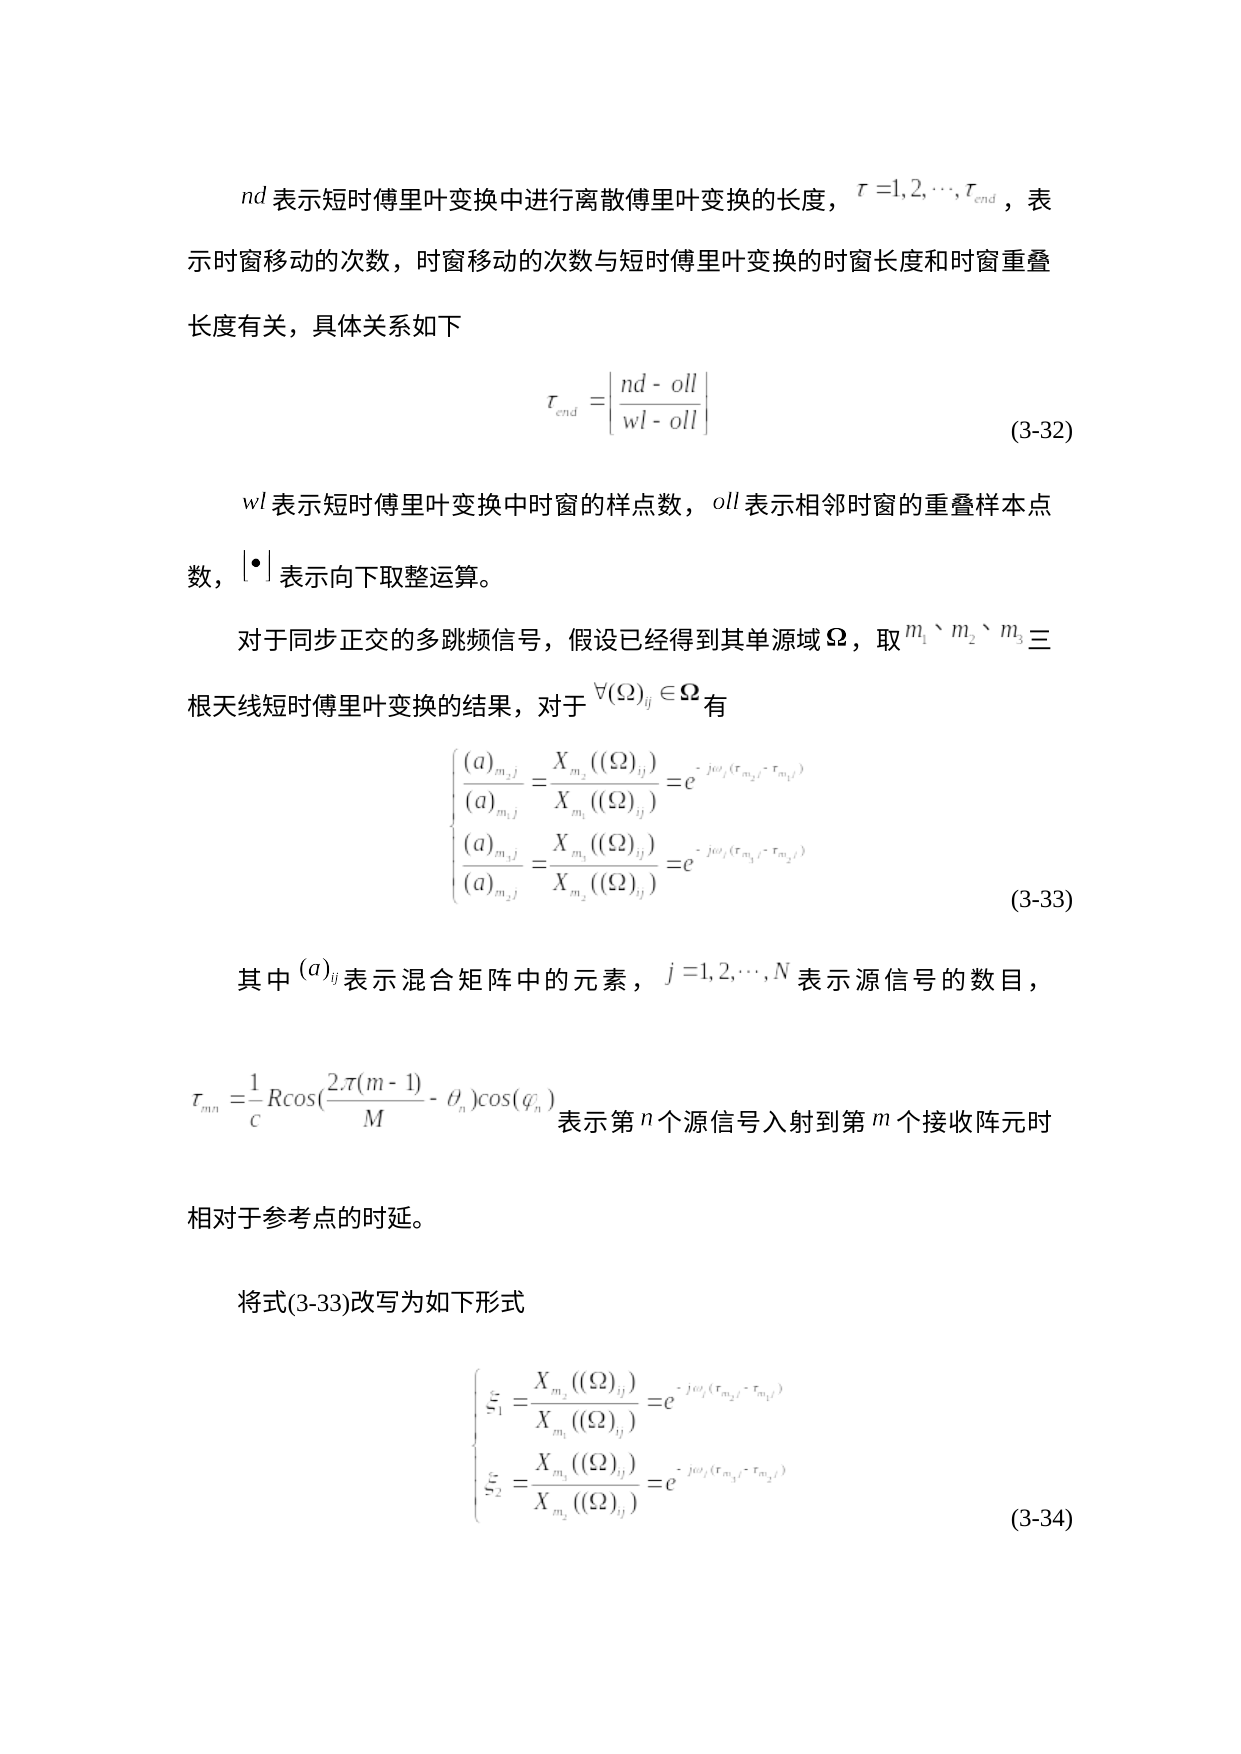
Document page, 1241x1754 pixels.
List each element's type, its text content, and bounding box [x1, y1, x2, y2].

text 表示短时傅里叶变换中时窗的样点数，表示相邻时窗的重叠样本点数，表示向下取整运算。 [187, 471, 1053, 601]
text 将式(3-33)改写为如下形式 [187, 1268, 1053, 1333]
text (3-34) [187, 1351, 1053, 1546]
text 其中表示混合矩阵中的元素，表示源信号的数目，表示第个源信号入射到第个接收阵元时相对于参考点的时延。 [187, 941, 1053, 1249]
text 表示短时傅里叶变换中进行离散傅里叶变换的长度，，表示时窗移动的次数，时窗移动的次数与短时傅里叶变换的时窗长度和时窗重叠长度有关，具体关系如下 [187, 162, 1053, 357]
text (3-32) [187, 357, 1053, 454]
text (3-33) [187, 731, 1053, 926]
text 对于同步正交的多跳频信号，假设已经得到其单源域，取三根天线短时傅里叶变换的结果，对于有 [187, 601, 1053, 731]
